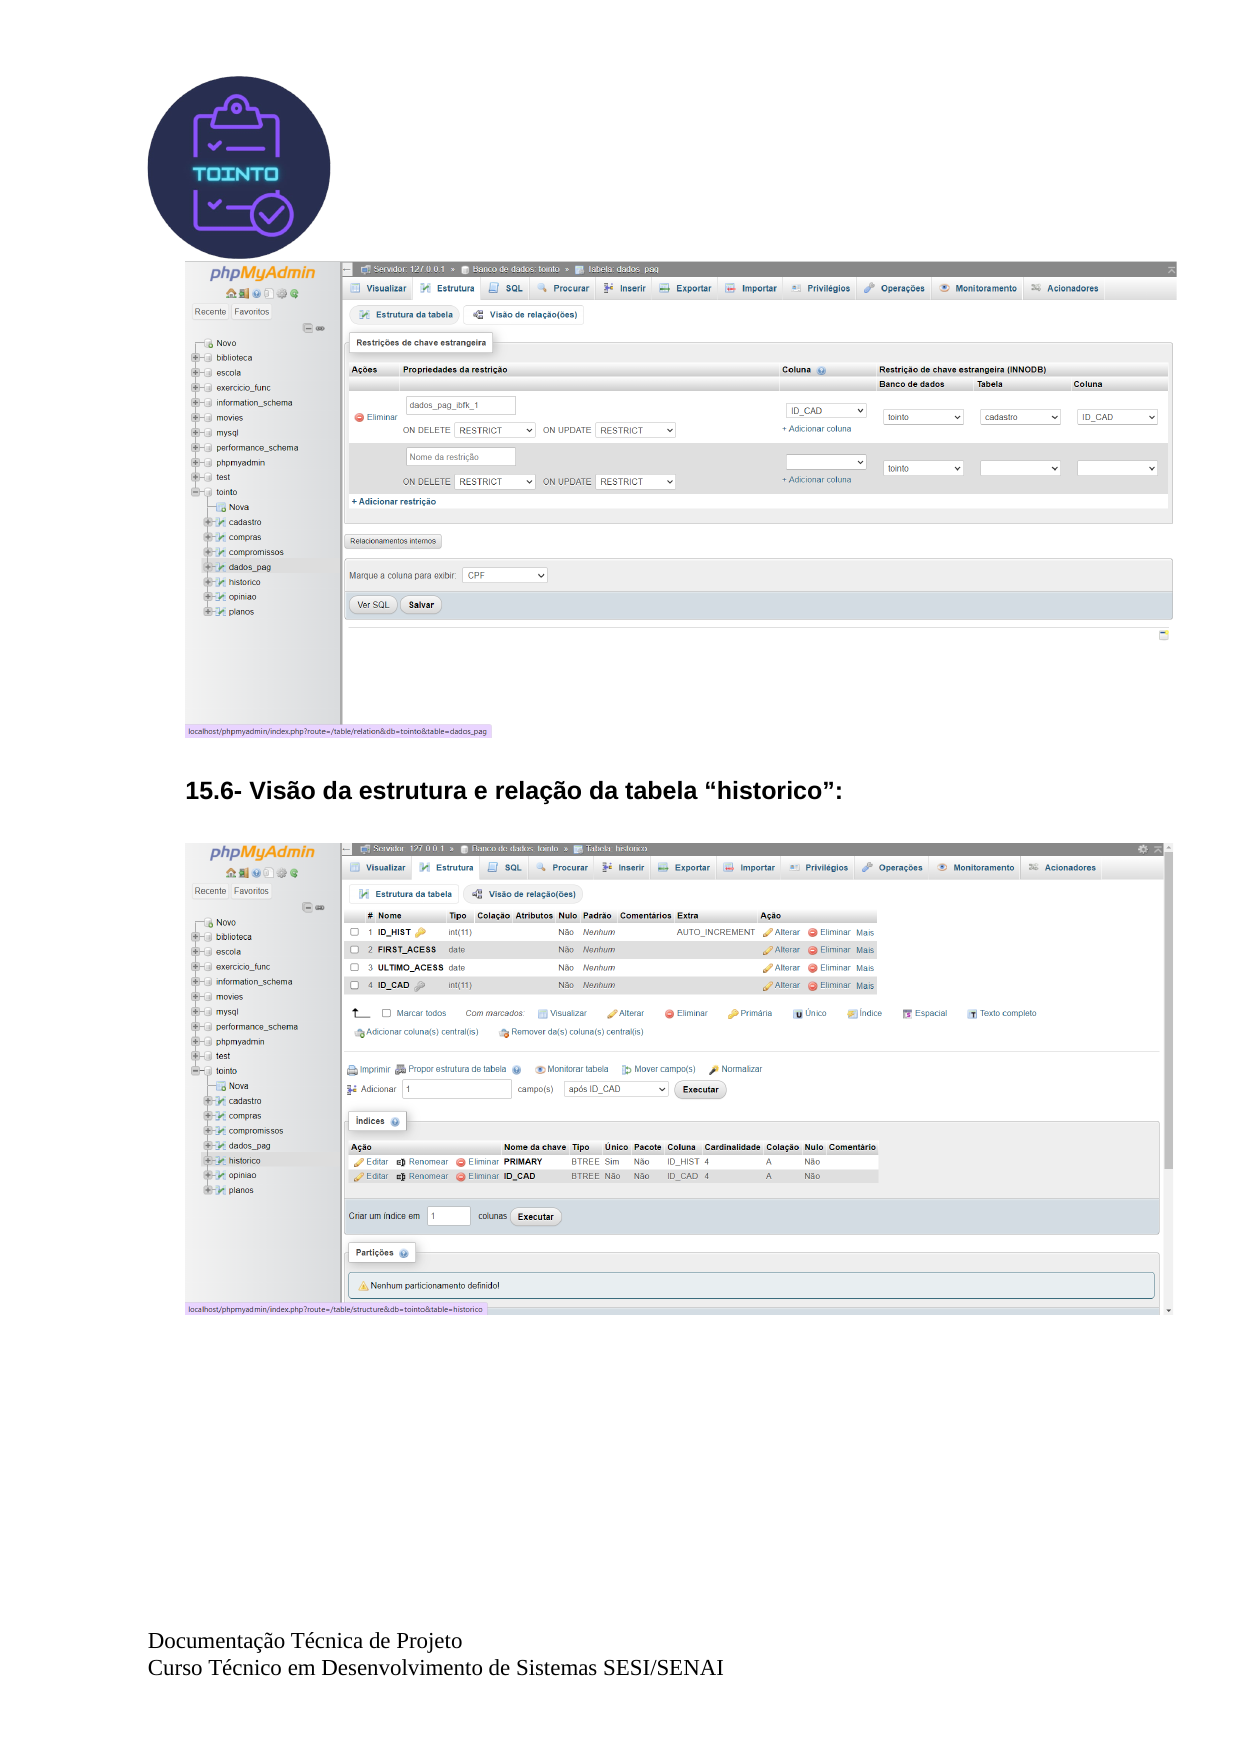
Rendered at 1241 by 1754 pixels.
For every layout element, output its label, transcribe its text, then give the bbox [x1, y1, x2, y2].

picture [185, 843, 1174, 1315]
picture [147, 73, 1177, 738]
list 15.6- Visão da estrutura e relação da tabela “historico”: [185, 776, 1092, 804]
